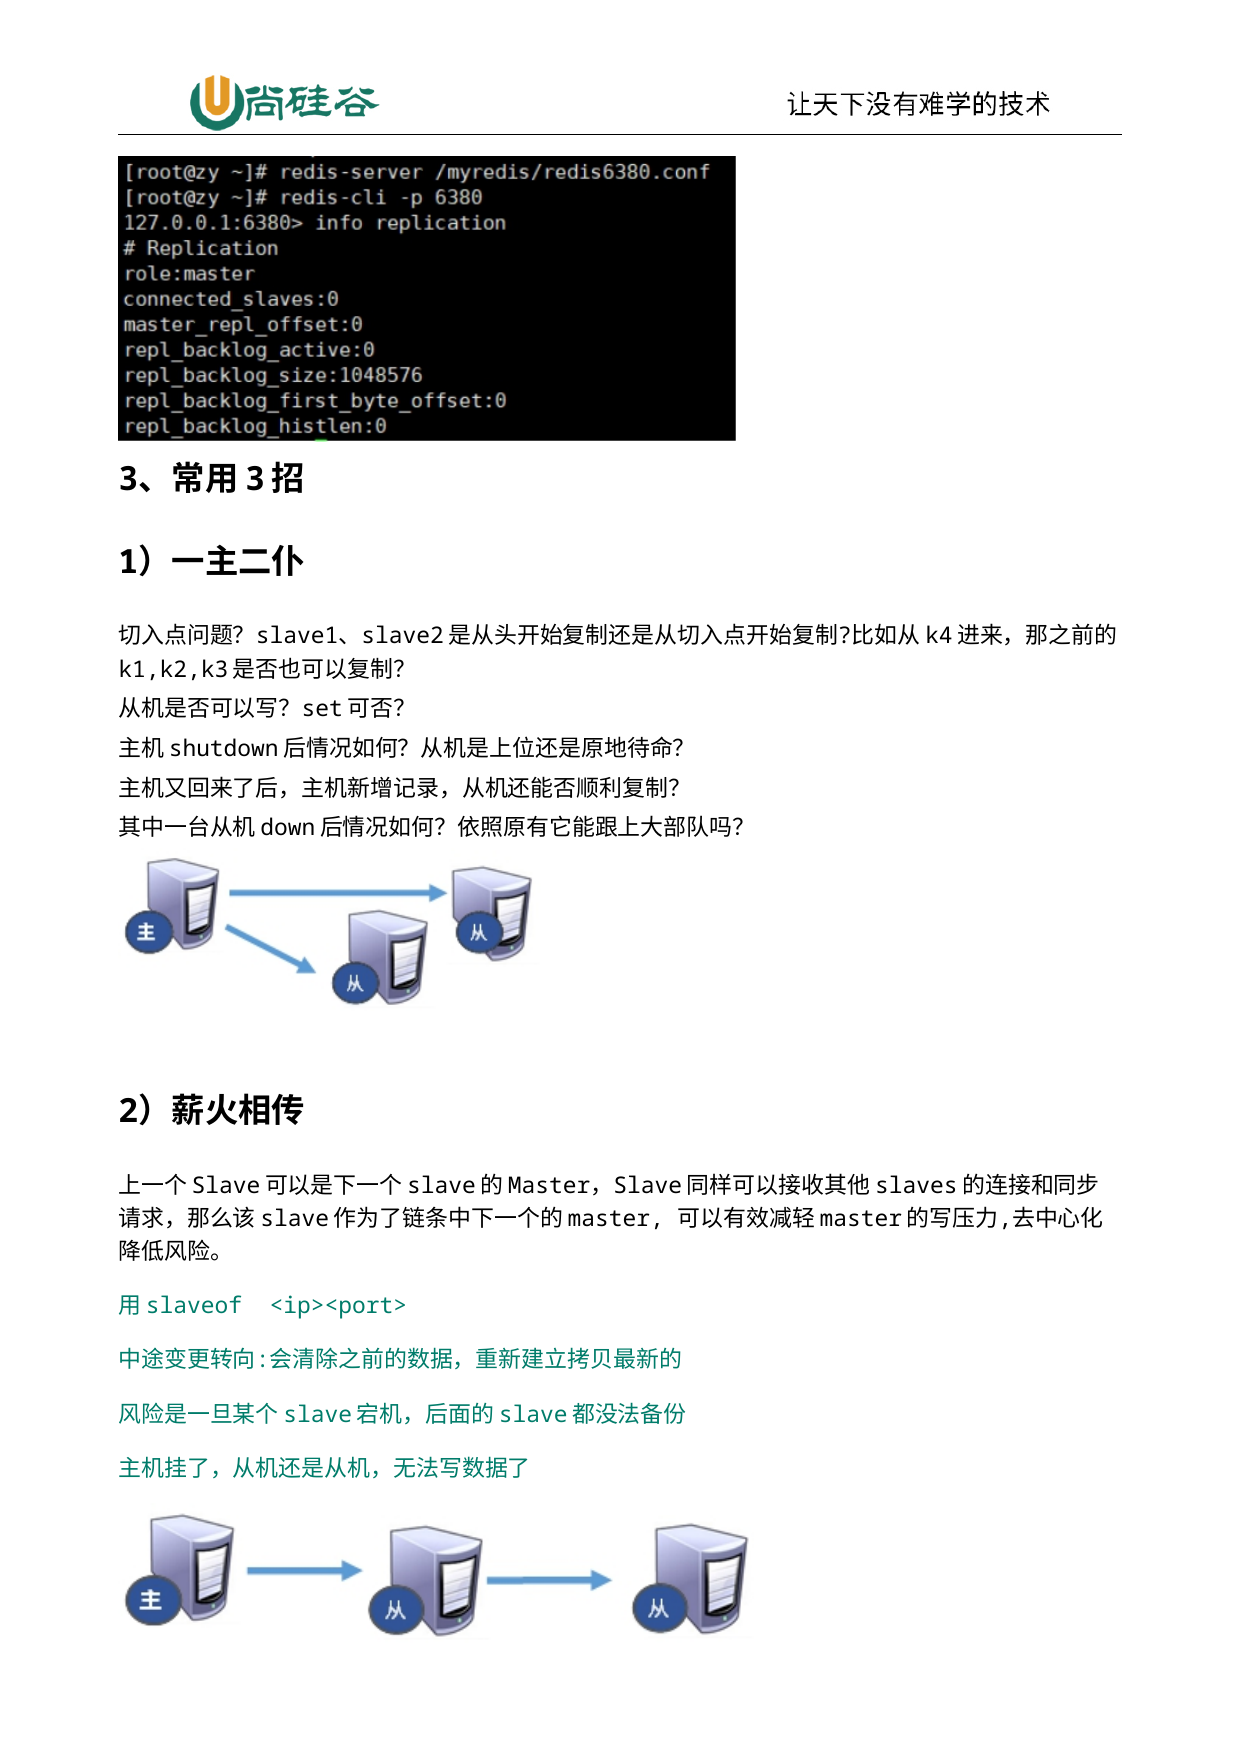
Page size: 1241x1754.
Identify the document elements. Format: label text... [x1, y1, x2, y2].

text 切入点问题？slave1、slave2是从头开始复制还是从切入点开始复制?比如从k4进来，那之前的k1,k2,k3是否也可以复制？ [118, 617, 1122, 684]
text 从机是否可以写？set可否？ [118, 690, 1122, 724]
picture [118, 1503, 754, 1643]
text 风险是一旦某个slave宕机，后面的slave都没法备份 [118, 1396, 1122, 1429]
text 主机shutdown后情况如何？从机是上位还是原地待命？ [118, 730, 1122, 763]
list 3、常用3招 [118, 452, 1122, 500]
text 中途变更转向:会清除之前的数据，重新建立拷贝最新的 [118, 1341, 1122, 1375]
list 2）薪火相传 [118, 1084, 1122, 1132]
text 主机又回来了后，主机新增记录，从机还能否顺利复制？ [118, 769, 1122, 803]
list 1）一主二仆 [118, 534, 1122, 583]
text 主机挂了，从机还是从机，无法写数据了 [118, 1450, 1122, 1483]
picture [118, 156, 737, 442]
picture [187, 73, 1053, 132]
text 用slaveof <ip><port> [118, 1287, 1122, 1321]
text 其中一台从机down后情况如何？依照原有它能跟上大部队吗？ [118, 809, 1122, 842]
picture [118, 848, 541, 1011]
text 上一个Slave可以是下一个slave的Master，Slave同样可以接收其他 slaves的连接和同步请求，那么该slave作为了链条中下一个的master, 可以有效减轻master的写压力,去中心化降低风险。 [118, 1166, 1122, 1266]
